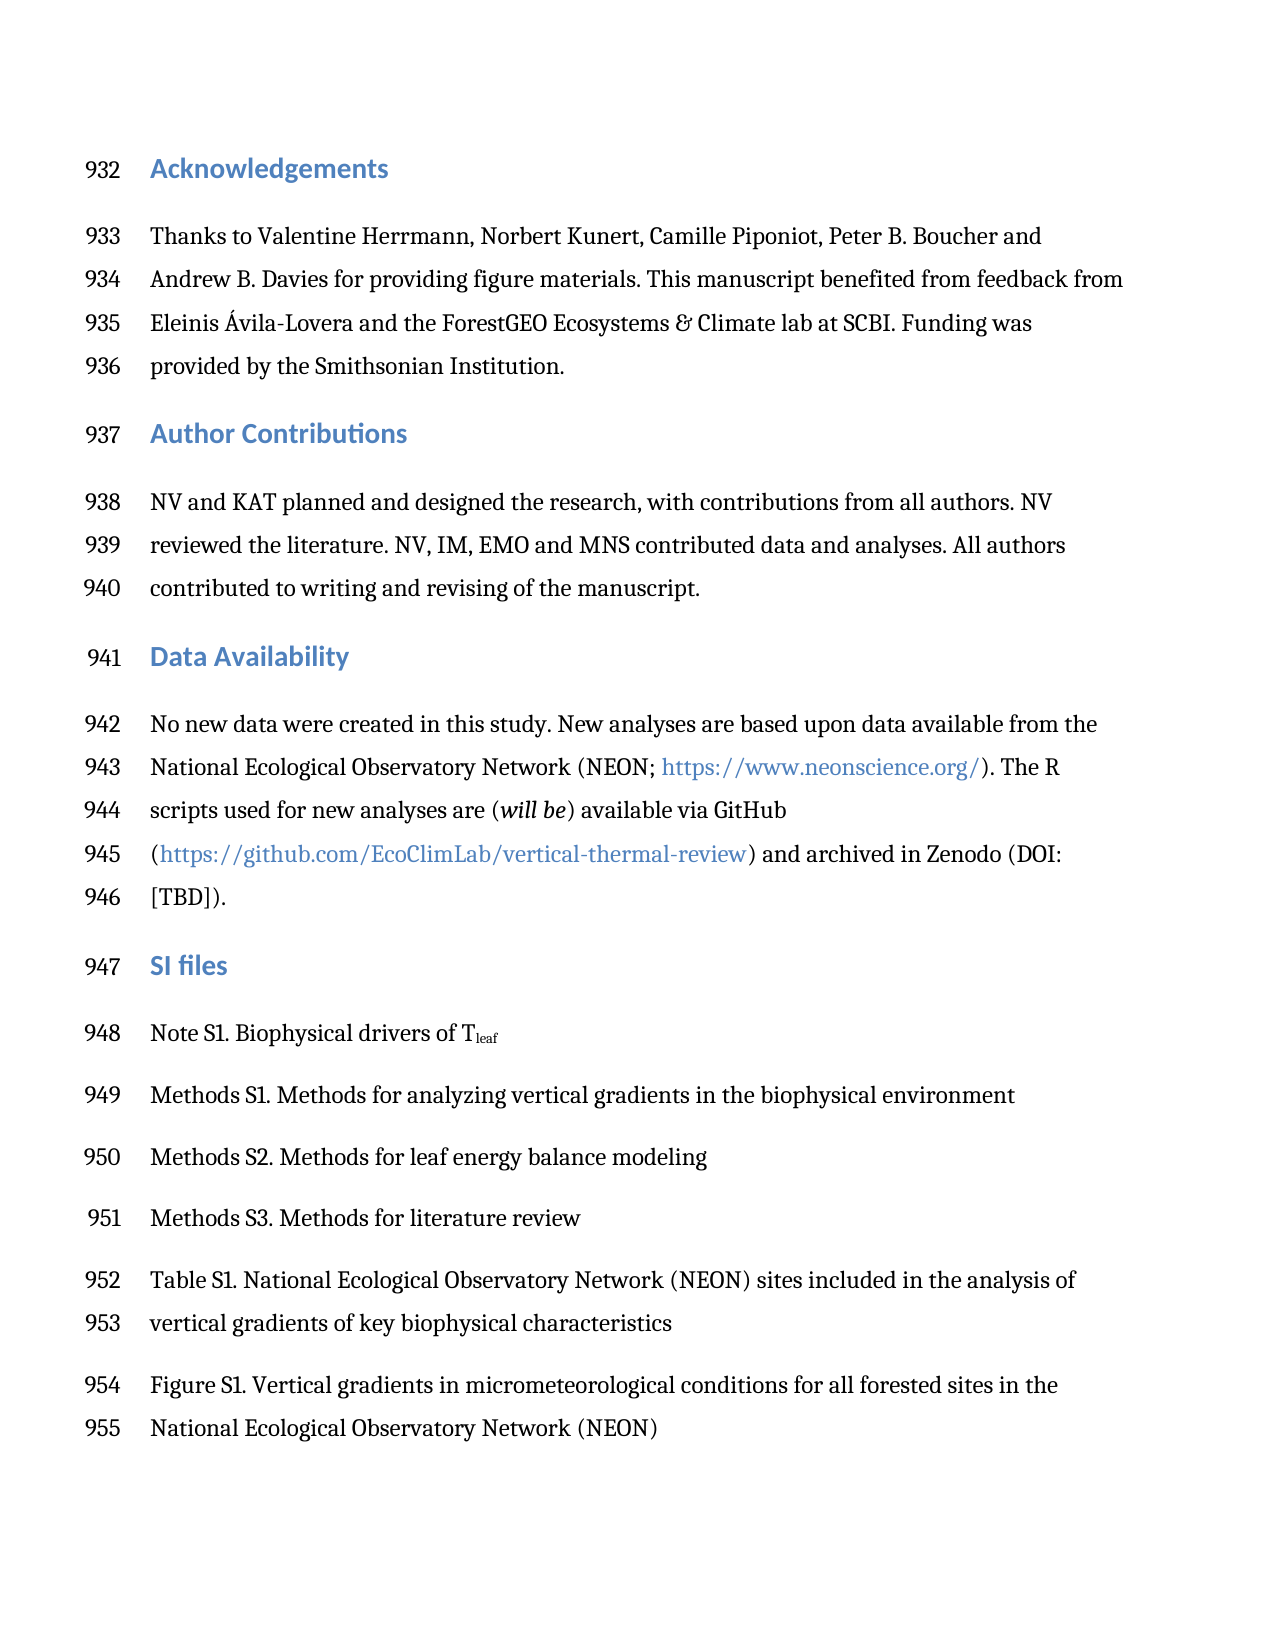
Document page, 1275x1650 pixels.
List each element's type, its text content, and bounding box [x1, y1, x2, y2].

text Methods S1. Methods for analyzing vertical gradients in the biophysical environment [150, 1081, 1125, 1109]
subtitle Acknowledgements [150, 150, 1125, 186]
text Note S1. Biophysical drivers of Tleaf [150, 1019, 1125, 1047]
subtitle SI files [150, 947, 1125, 982]
text Methods S3. Methods for literature review [150, 1204, 1125, 1233]
text NV and KAT planned and designed the research, with contributions from all authors. NV reviewed the literature. NV, IM, EMO and MNS contributed data and analyses. All authors contributed to writing and revising of the manuscript. [150, 488, 1125, 603]
subtitle Data Availability [150, 638, 1125, 673]
text Methods S2. Methods for leaf energy balance modeling [150, 1142, 1125, 1171]
subtitle Author Contributions [150, 416, 1125, 451]
text No new data were created in this study. New analyses are based upon data available from the National Ecological Observatory Network (NEON; https://www.neonscience.org/). The R scripts used for new analyses are (will be) available via GitHub (https://github.com/EcoClimLab/vertical-thermal-review) and archived in Zenodo (DOI: [TBD]). [150, 710, 1125, 911]
text Table S1. National Ecological Observatory Network (NEON) sites included in the analysis of vertical gradients of key biophysical characteristics [150, 1266, 1125, 1338]
text Figure S1. Vertical gradients in micrometeorological conditions for all forested sites in the National Ecological Observatory Network (NEON) [150, 1371, 1125, 1443]
text Thanks to Valentine Herrmann, Norbert Kunert, Camille Piponiot, Peter B. Boucher and Andrew B. Davies for providing figure materials. This manuscript benefited from feedback from Eleinis Ávila-Lovera and the ForestGEO Ecosystems & Climate lab at SCBI. Funding was provided by the Smithsonian Institution. [150, 222, 1125, 380]
